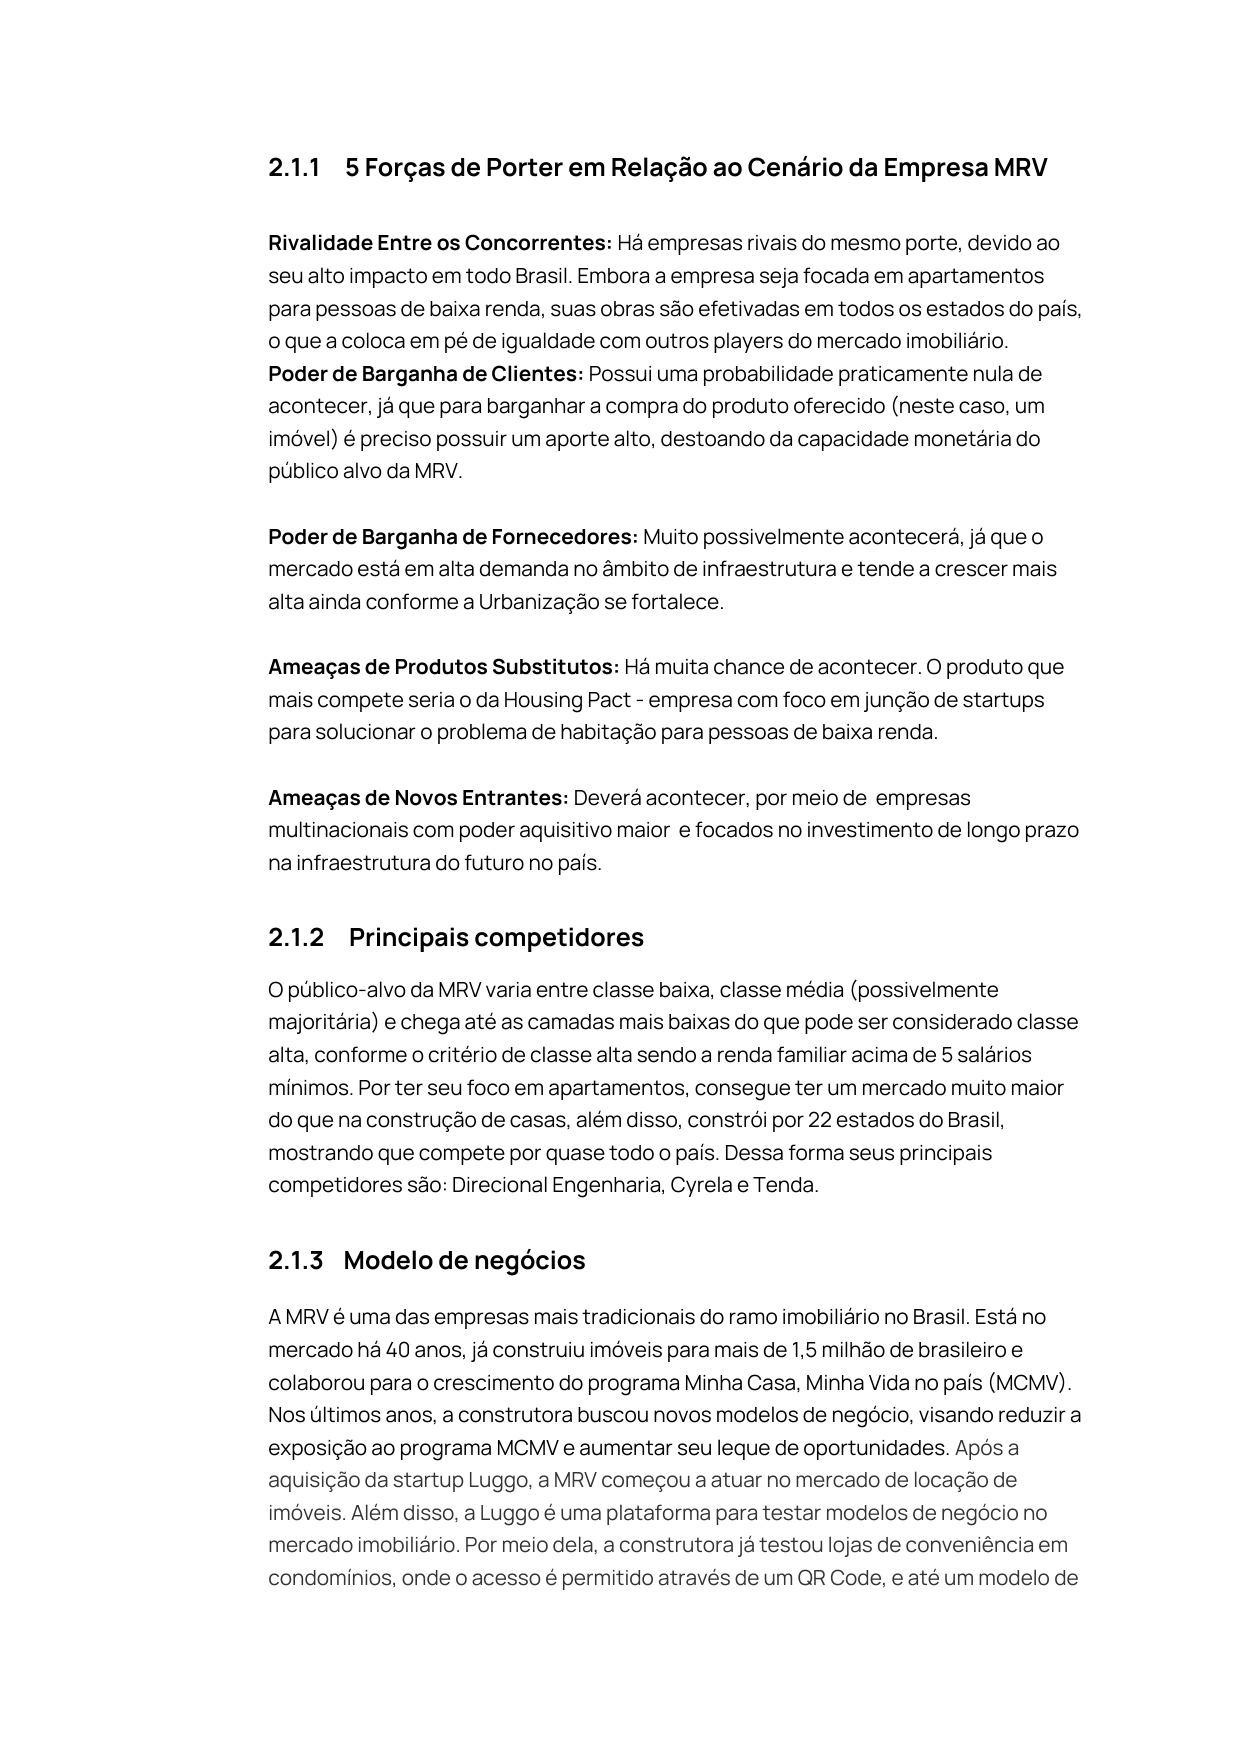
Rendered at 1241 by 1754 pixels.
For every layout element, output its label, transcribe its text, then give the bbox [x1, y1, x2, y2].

text Rivalidade Entre os Concorrentes: Há empresas rivais do mesmo porte, devido ao seu alto impacto em todo Brasil. Embora a empresa seja focada em apartamentos para pessoas de baixa renda, suas obras são efetivadas em todos os estados do país, o que a coloca em pé de igualdade com outros players do mercado imobiliário. [268, 228, 1090, 355]
text 2.1.1 5 Forças de Porter em Relação ao Cenário da Empresa MRV [268, 150, 1090, 184]
text 2.1.2 Principais competidores [268, 920, 1090, 954]
text Ameaças de Produtos Substitutos: Há muita chance de acontecer. O produto que mais compete seria o da Housing Pact - empresa com foco em junção de startups para solucionar o problema de habitação para pessoas de baixa renda. [268, 652, 1090, 746]
text Ameaças de Novos Entrantes: Deverá acontecer, por meio de empresas multinacionais com poder aquisitivo maior e focados no investimento de longo prazo na infraestrutura do futuro no país. [268, 783, 1090, 876]
text O público-alvo da MRV varia entre classe baixa, classe média (possivelmente majoritária) e chega até as camadas mais baixas do que pode ser considerado classe alta, conforme o critério de classe alta sendo a renda familiar acima de 5 salários mínimos. Por ter seu foco em apartamentos, consegue ter um mercado muito maior do que na construção de casas, além disso, constrói por 22 estados do Brasil, mostrando que compete por quase todo o país. Dessa forma seus principais competidores são: Direcional Engenharia, Cyrela e Tenda. [268, 975, 1090, 1199]
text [268, 1302, 1090, 1592]
text 2.1.3 Modelo de negócios [268, 1242, 1090, 1277]
text Poder de Barganha de Clientes: Possui uma probabilidade praticamente nula de acontecer, já que para barganhar a compra do produto oferecido (neste caso, um imóvel) é preciso possuir um aporte alto, destoando da capacidade monetária do público alvo da MRV. [268, 359, 1090, 485]
text Poder de Barganha de Fornecedores: Muito possivelmente acontecerá, já que o mercado está em alta demanda no âmbito de infraestrutura e tende a crescer mais alta ainda conforme a Urbanização se fortalece. [268, 522, 1090, 616]
